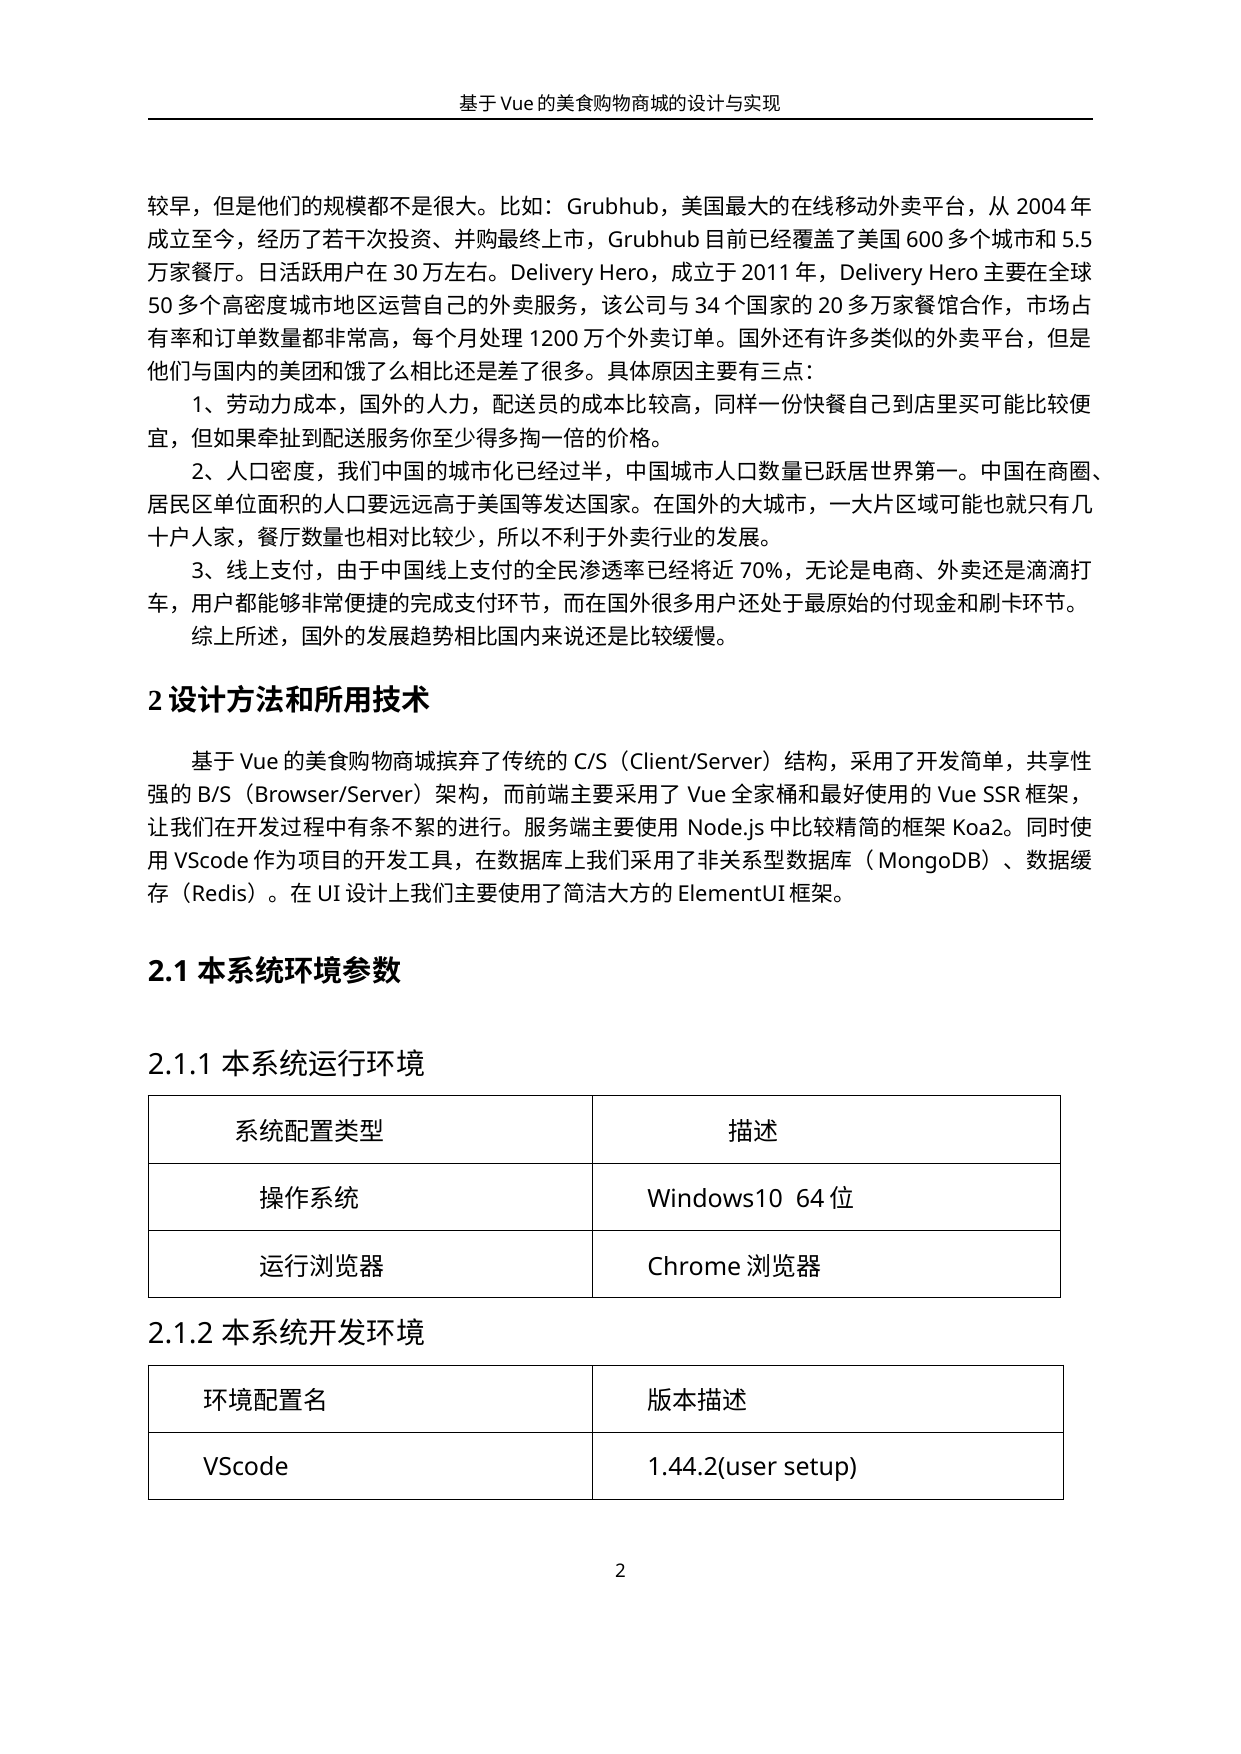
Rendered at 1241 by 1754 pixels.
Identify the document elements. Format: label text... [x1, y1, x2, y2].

table_cell VScode [149, 1433, 592, 1499]
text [148, 188, 1093, 387]
table_cell 运行浏览器 [149, 1231, 592, 1297]
table_header 描述 [593, 1096, 1060, 1163]
table_cell 1.44.2(user setup) [593, 1433, 1063, 1499]
table_cell Windows10 64位 [593, 1164, 1060, 1230]
text 2.1.2 本系统开发环境 [148, 1298, 1093, 1364]
table_header 环境配置名 [149, 1366, 592, 1432]
text 2.1.1 本系统运行环境 [148, 1029, 1093, 1095]
subtitle 2.1 本系统环境参数 [148, 936, 1068, 1002]
text 综上所述，国外的发展趋势相比国内来说还是比较缓慢。 [148, 619, 1093, 652]
text 1、劳动力成本，国外的人力，配送员的成本比较高，同样一份快餐自己到店里买可能比较便宜，但如果牵扯到配送服务你至少得多掏一倍的价格。 [148, 387, 1093, 453]
table_cell 操作系统 [149, 1164, 592, 1230]
text 基于Vue的美食购物商城摈弃了传统的C/S（Client/Server）结构，采用了开发简单，共享性强的B/S（Browser/Server）架构，而前端主要采用了Vue全家桶和最好使用的Vue SSR框架，让我们在开发过程中有条不絮的进行。服务端主要使用Node.js中比较精简的框架Koa2。同时使用VScode作为项目的开发工具，在数据库上我们采用了非关系型数据库（MongoDB）、数据缓存（Redis）。在UI设计上我们主要使用了简洁大方的ElementUI框架。 [148, 743, 1093, 909]
text 2、人口密度，我们中国的城市化已经过半，中国城市人口数量已跃居世界第一。中国在商圈、居民区单位面积的人口要远远高于美国等发达国家。在国外的大城市，一大片区域可能也就只有几十户人家，餐厅数量也相对比较少，所以不利于外卖行业的发展。 [148, 453, 1093, 552]
table_header 系统配置类型 [149, 1096, 592, 1163]
text 3、线上支付，由于中国线上支付的全民渗透率已经将近70%，无论是电商、外卖还是滴滴打车，用户都能够非常便捷的完成支付环节，而在国外很多用户还处于最原始的付现金和刷卡环节。 [148, 552, 1093, 619]
table_cell Chrome浏览器 [593, 1231, 1060, 1297]
table_header 版本描述 [593, 1366, 1063, 1432]
text 2设计方法和所用技术 [148, 664, 1093, 731]
